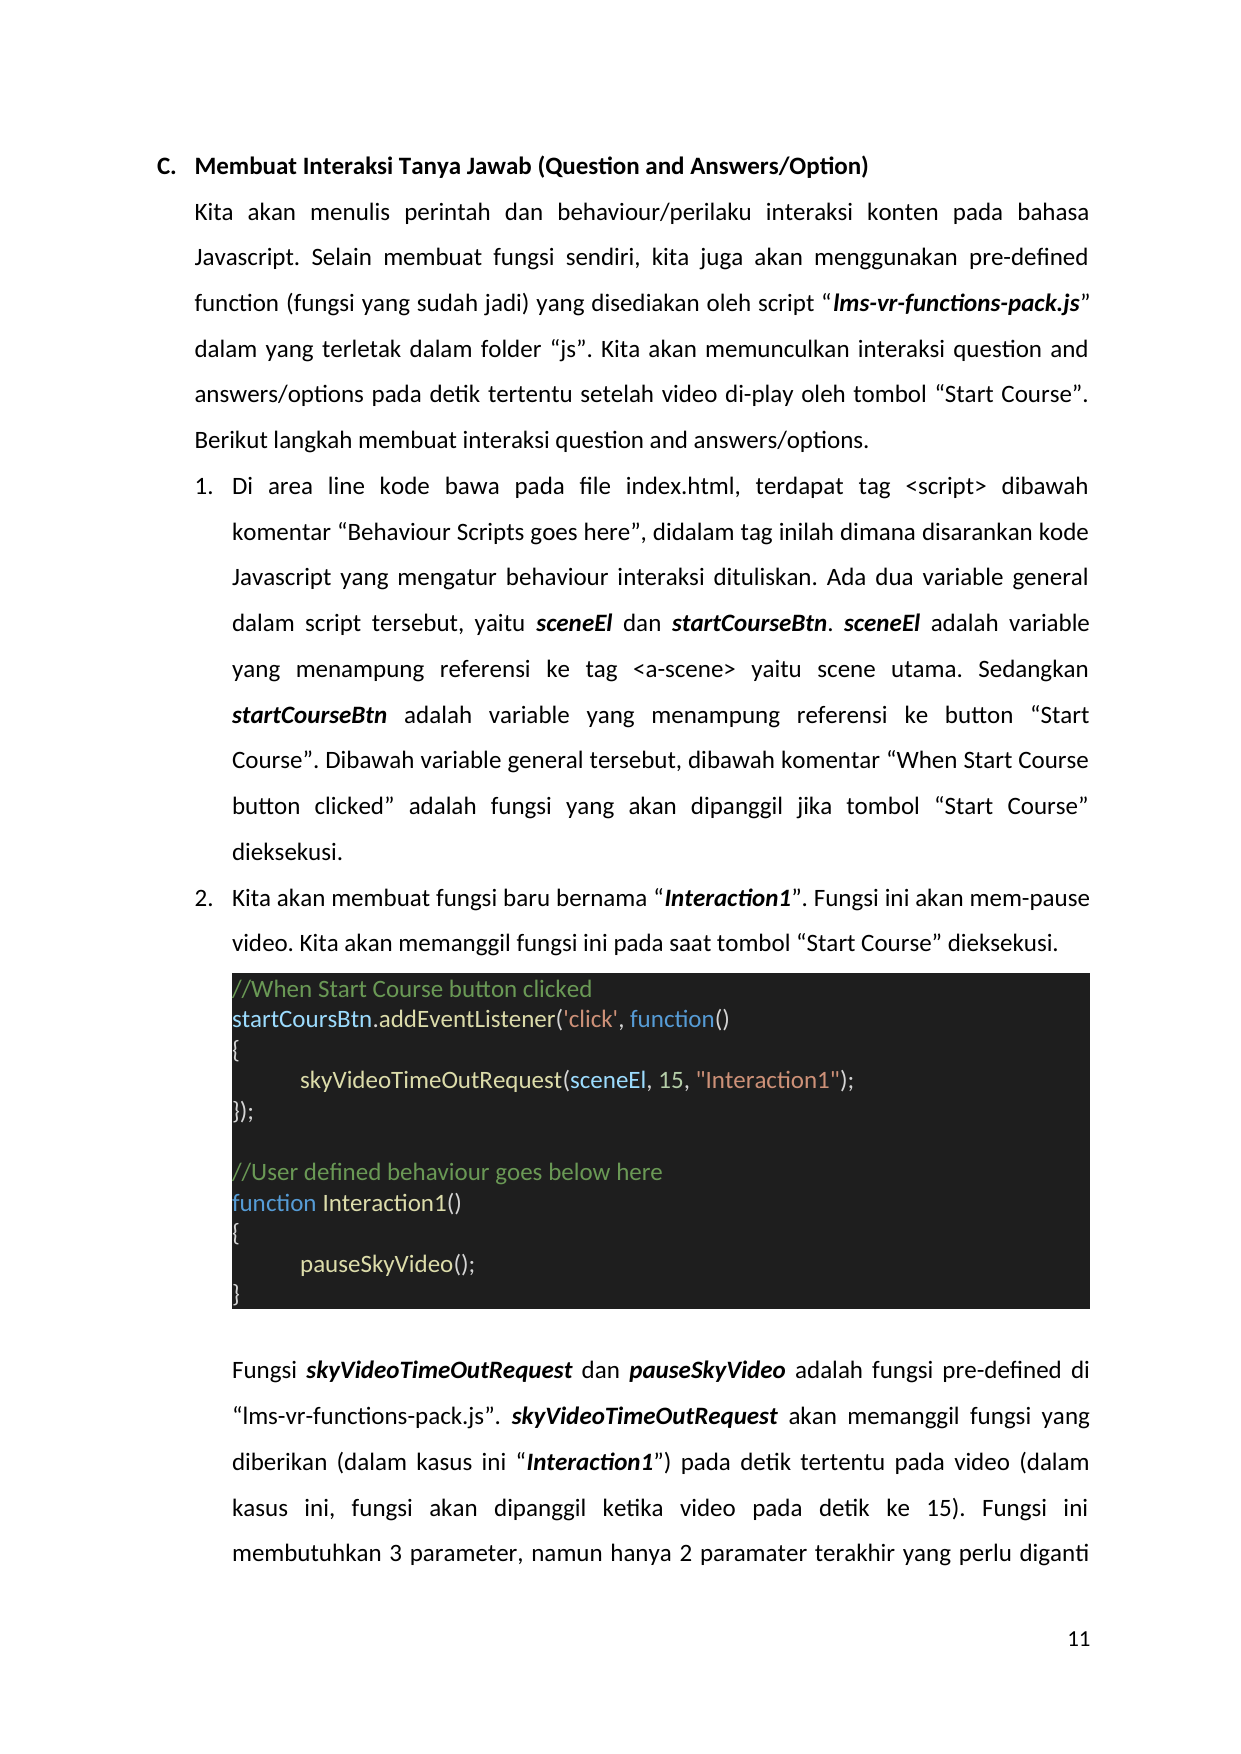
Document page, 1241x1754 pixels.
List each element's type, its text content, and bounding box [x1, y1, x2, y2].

list { [232, 1217, 1090, 1248]
list }); [232, 1095, 1090, 1126]
list //When Start Course button clicked [232, 973, 1090, 1004]
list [232, 1354, 1090, 1568]
list Kita akan membuat fungsi baru bernama “Interaction1”. Fungsi ini akan mem-pause video. Kita akan memanggil fungsi ini pada saat tombol “Start Course” dieksekusi. [194, 882, 1090, 958]
list startCoursBtn.addEventListener('click', function() [232, 1004, 1090, 1034]
list function Interaction1() [232, 1187, 1090, 1217]
list { [232, 1034, 1090, 1065]
list Kita akan menulis perintah dan behaviour/perilaku interaksi konten pada bahasa Javascript. Selain membuat fungsi sendiri, kita juga akan menggunakan pre-defined function (fungsi yang sudah jadi) yang disediakan oleh script “lms-vr-functions-pack.js” dalam yang terletak dalam folder “js”. Kita akan memunculkan interaksi question and answers/options pada detik tertentu setelah video di-play oleh tombol “Start Course”. Berikut langkah membuat interaksi question and answers/options. [194, 196, 1090, 455]
list pauseSkyVideo(); [232, 1248, 1090, 1278]
list //User defined behaviour goes below here [232, 1156, 1090, 1187]
list Membuat Interaksi Tanya Jawab (Question and Answers/Option) [157, 150, 1090, 181]
list } [232, 1278, 1090, 1309]
list Di area line kode bawa pada file index.html, terdapat tag <script> dibawah komentar “Behaviour Scripts goes here”, didalam tag inilah dimana disarankan kode Javascript yang mengatur behaviour interaksi dituliskan. Ada dua variable general dalam script tersebut, yaitu sceneEl dan startCourseBtn. sceneEl adalah variable yang menampung referensi ke tag <a-scene> yaitu scene utama. Sedangkan startCourseBtn adalah variable yang menampung referensi ke button “Start Course”. Dibawah variable general tersebut, dibawah komentar “When Start Course button clicked” adalah fungsi yang akan dipanggil jika tombol “Start Course” dieksekusi. [194, 470, 1090, 866]
list skyVideoTimeOutRequest(sceneEl, 15, "Interaction1"); [232, 1065, 1090, 1095]
